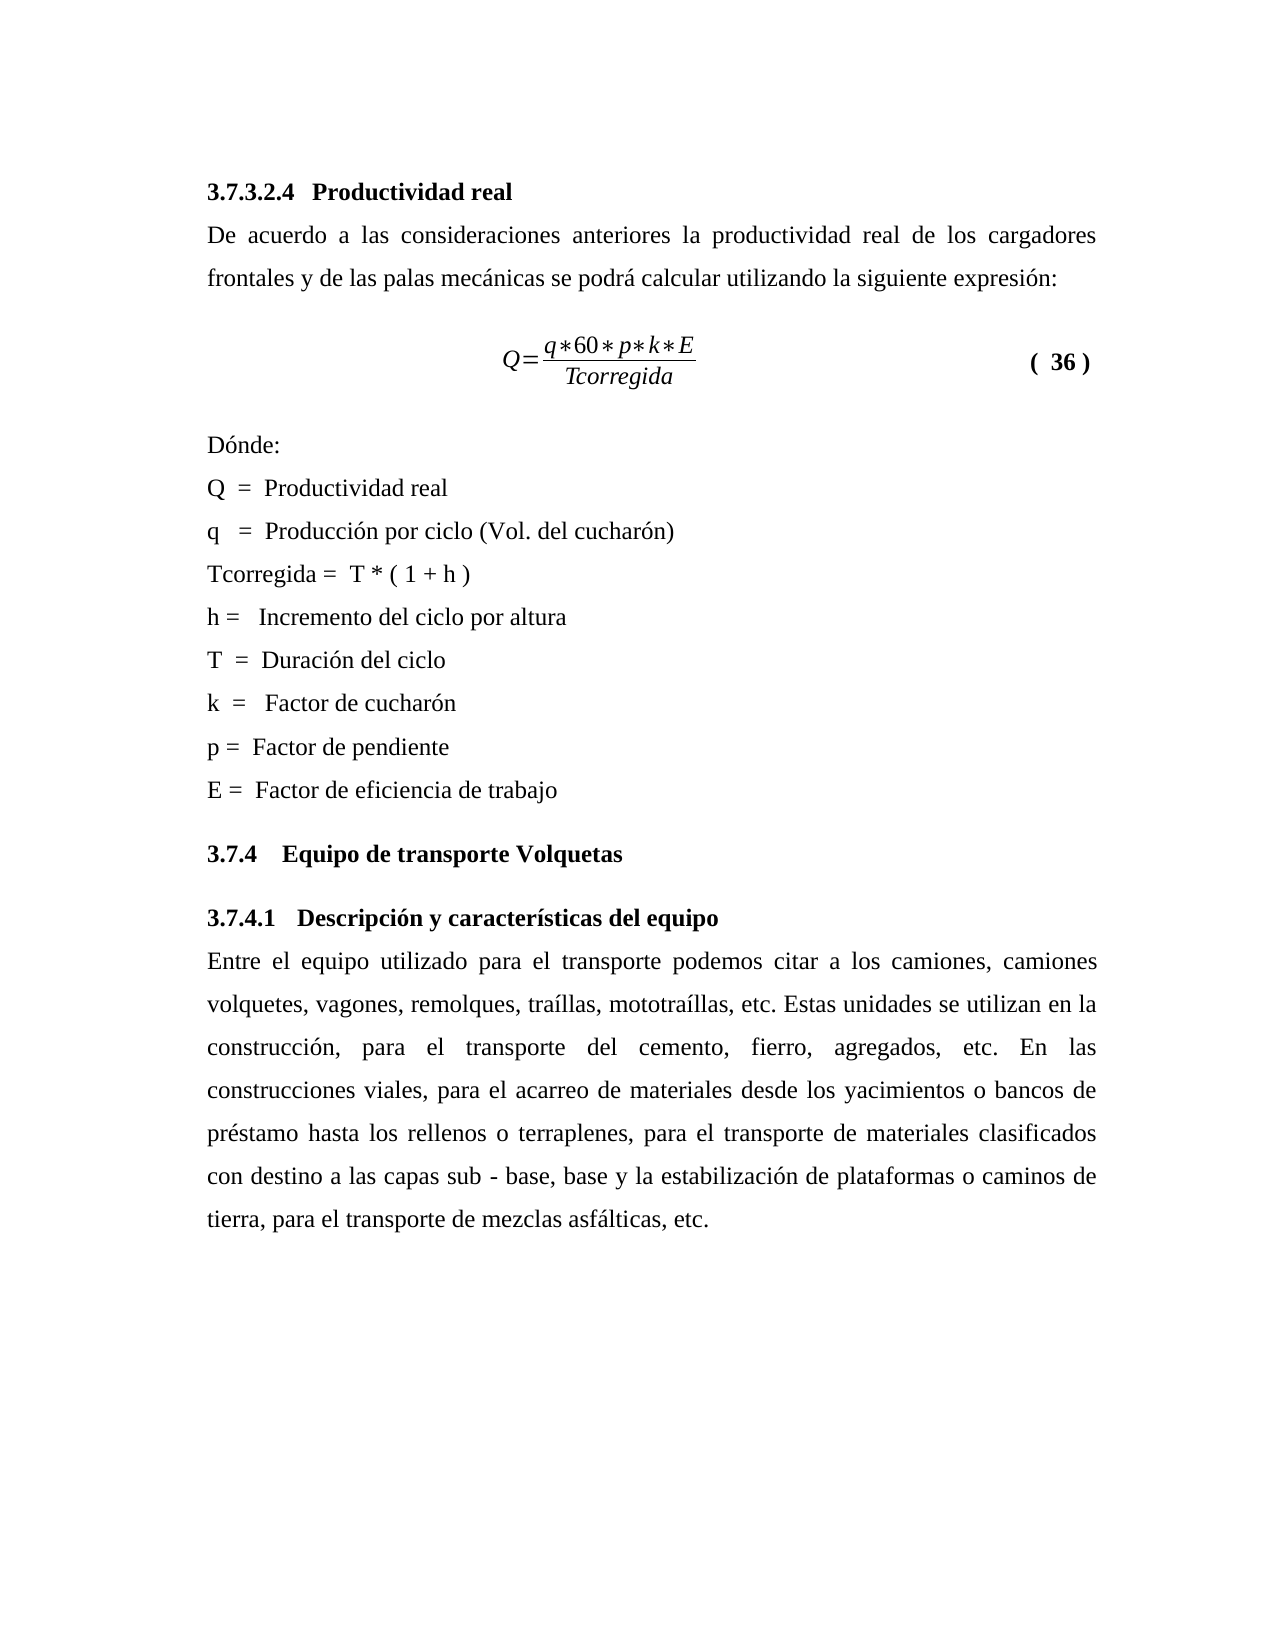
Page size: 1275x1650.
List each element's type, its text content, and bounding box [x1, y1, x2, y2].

text h = Incremento del ciclo por altura [207, 602, 1098, 631]
text k = Factor de cucharón [207, 688, 1098, 717]
subtitle Equipo de transporte Volquetas [207, 839, 1098, 867]
text E = Factor de eficiencia de trabajo [207, 775, 1098, 803]
text p = Factor de pendiente [207, 732, 1098, 760]
text Entre el equipo utilizado para el transporte podemos citar a los camiones, camiones volquetes, vagones, remolques, traíllas, mototraíllas, etc. Estas unidades se utilizan en la construcción, para el transporte del cemento, fierro, agregados, etc. En las construcciones viales, para el acarreo de materiales desde los yacimientos o bancos de préstamo hasta los rellenos o terraplenes, para el transporte de materiales clasificados con destino a las capas sub - base, base y la estabilización de plataformas o caminos de tierra, para el transporte de mezclas asfálticas, etc. [207, 946, 1098, 1233]
table_header [196, 332, 1004, 430]
text q = Producción por ciclo (Vol. del cucharón) [207, 516, 1098, 545]
table_header ( 36 ) [1004, 332, 1101, 430]
text De acuerdo a las consideraciones anteriores la productividad real de los cargadores frontales y de las palas mecánicas se podrá calcular utilizando la siguiente expresión: [207, 220, 1098, 292]
subtitle Descripción y características del equipo [207, 903, 1098, 931]
text Q = Productividad real [207, 473, 1098, 502]
text Tcorregida = T * ( 1 + h ) [207, 559, 1098, 588]
text T = Duración del ciclo [207, 645, 1098, 674]
subtitle Productividad real [207, 177, 1098, 206]
text Dónde: [207, 430, 1098, 458]
